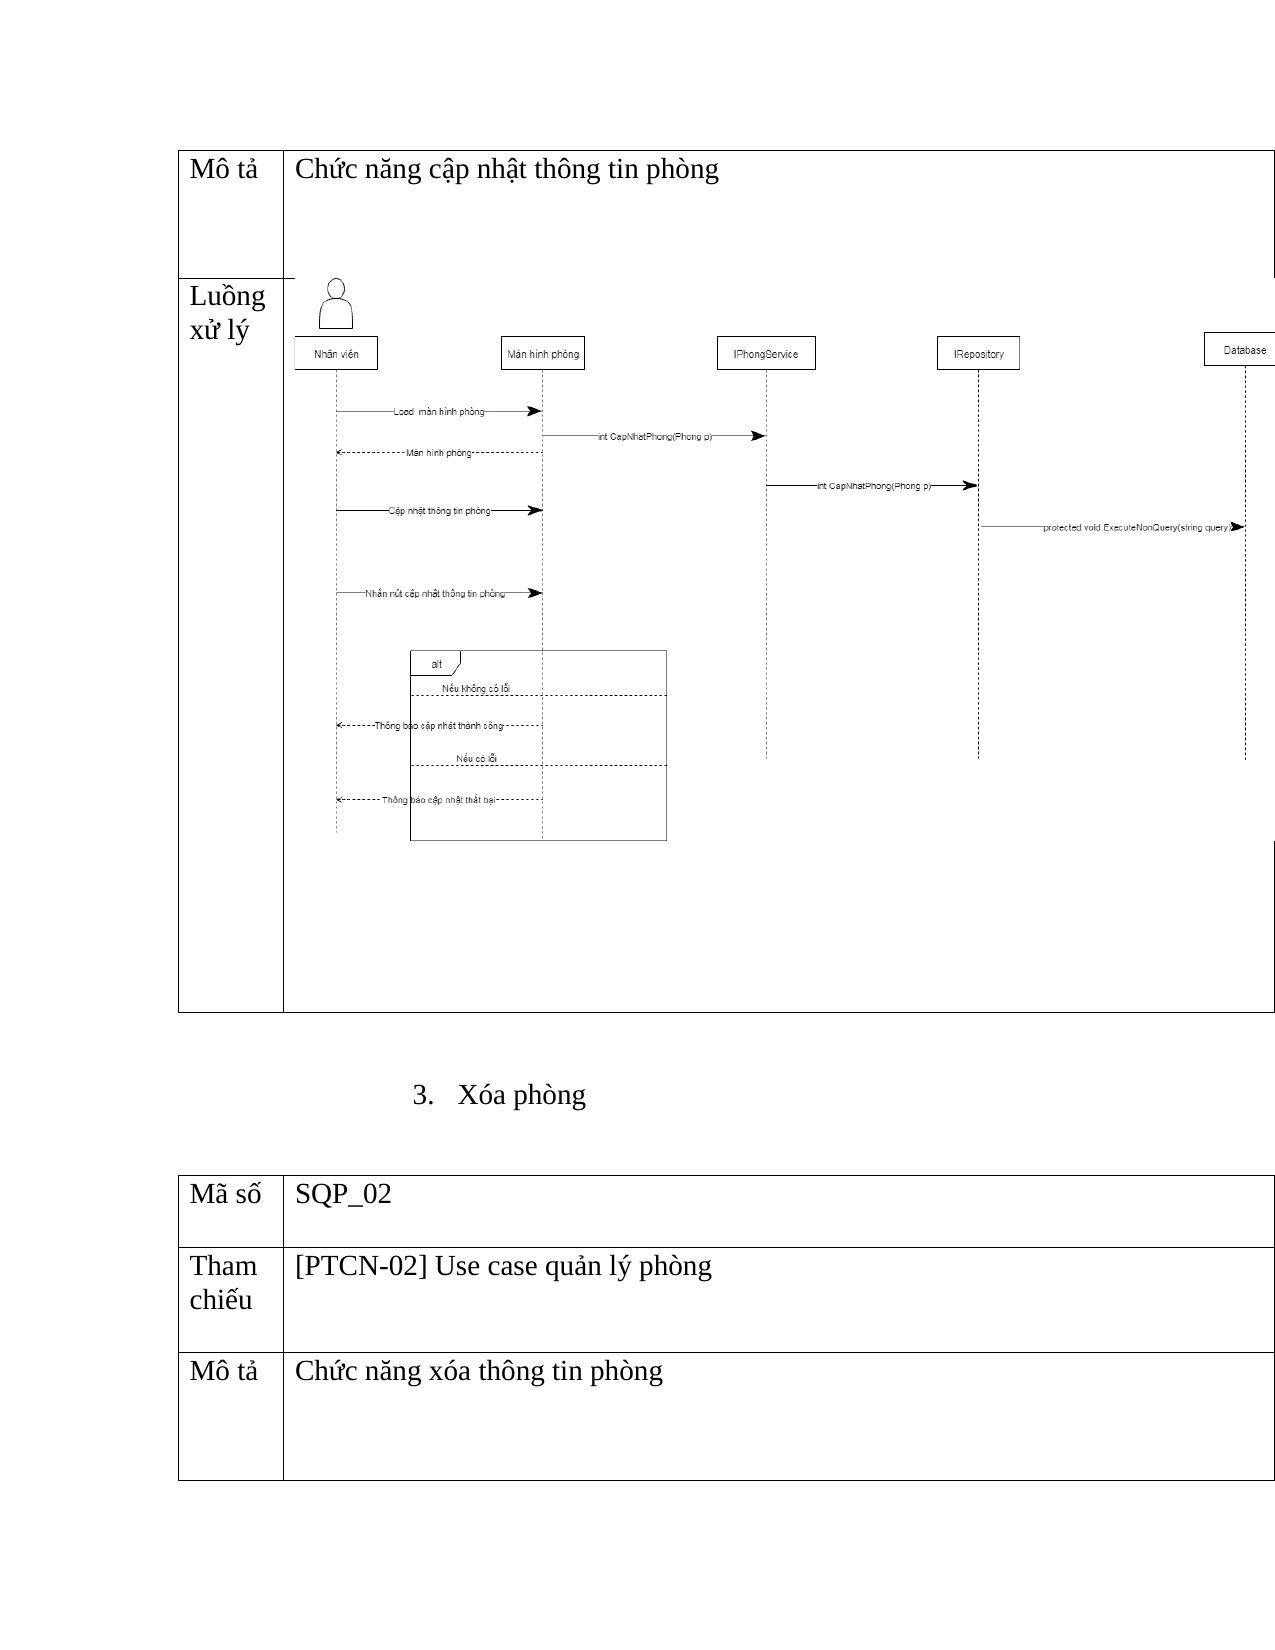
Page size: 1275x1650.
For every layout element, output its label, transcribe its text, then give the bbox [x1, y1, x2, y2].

title Xóa phòng [412, 1077, 1125, 1149]
table_cell Chức năng cập nhật thông tin phòng [284, 151, 1274, 277]
table_cell Chức năng xóa thông tin phòng [284, 1353, 1274, 1479]
table_cell Mô tả [179, 1353, 283, 1479]
table_cell [284, 279, 1274, 1012]
table_header SQP_02 [284, 1176, 1274, 1247]
table_cell [PTCN-02] Use case quản lý phòng [284, 1248, 1274, 1352]
table_cell Mô tả [179, 151, 283, 277]
table_cell Luồng xử lý [179, 279, 283, 1012]
picture [294, 278, 1275, 841]
table_header Mã số [179, 1176, 283, 1247]
table_cell Tham chiếu [179, 1248, 283, 1352]
